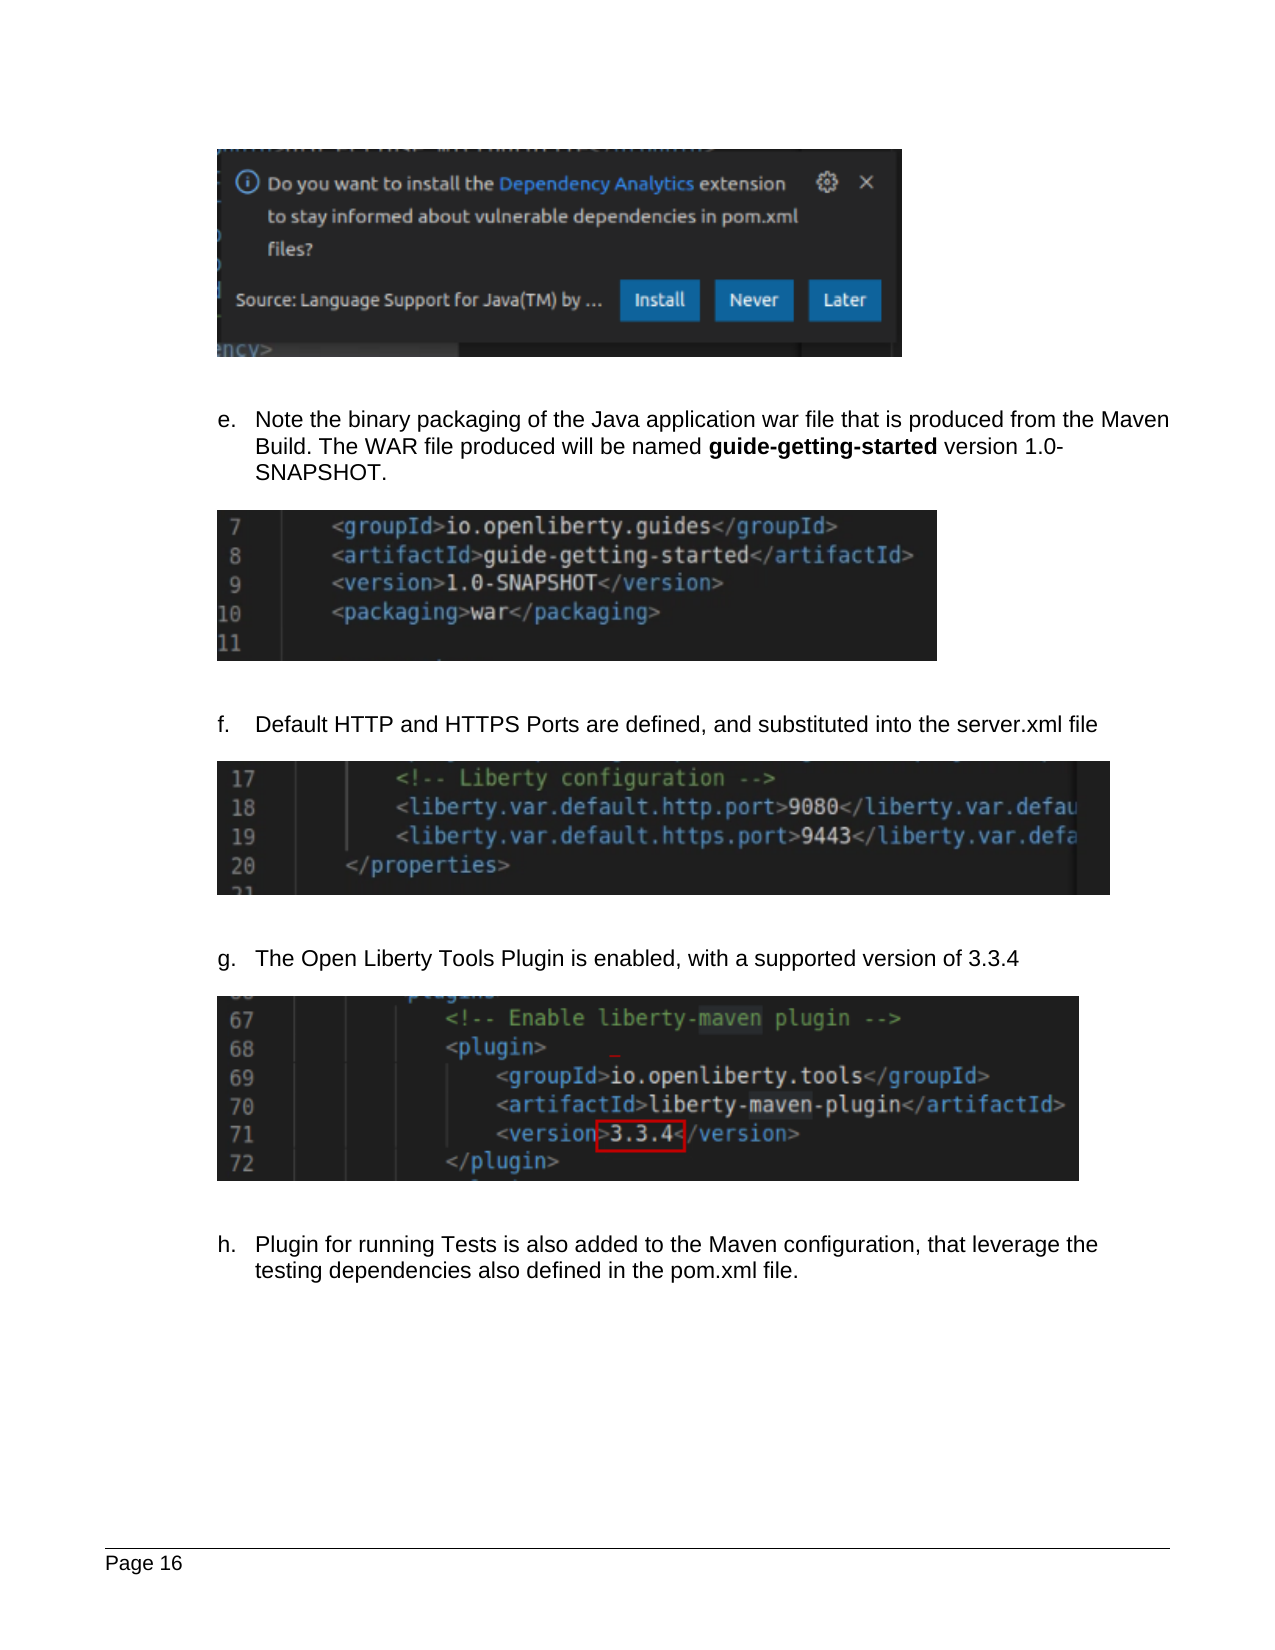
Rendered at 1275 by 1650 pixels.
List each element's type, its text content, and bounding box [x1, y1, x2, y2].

list Note the binary packaging of the Java application war file that is produced from the Maven Build. The WAR file produced will be named guide-getting-started version 1.0-SNAPSHOT. [217, 406, 1170, 485]
list Default HTTP and HTTPS Ports are defined, and substituted into the server.xml file [217, 711, 1170, 737]
list The Open Liberty Tools Plugin is enabled, with a supported version of 3.3.4 [217, 945, 1170, 971]
picture [217, 996, 1079, 1181]
list Plugin for running Tests is also added to the Maven configuration, that leverage the testing dependencies also defined in the pom.xml file. [217, 1231, 1170, 1283]
picture [217, 149, 902, 357]
picture [217, 761, 1110, 895]
picture [217, 510, 937, 661]
